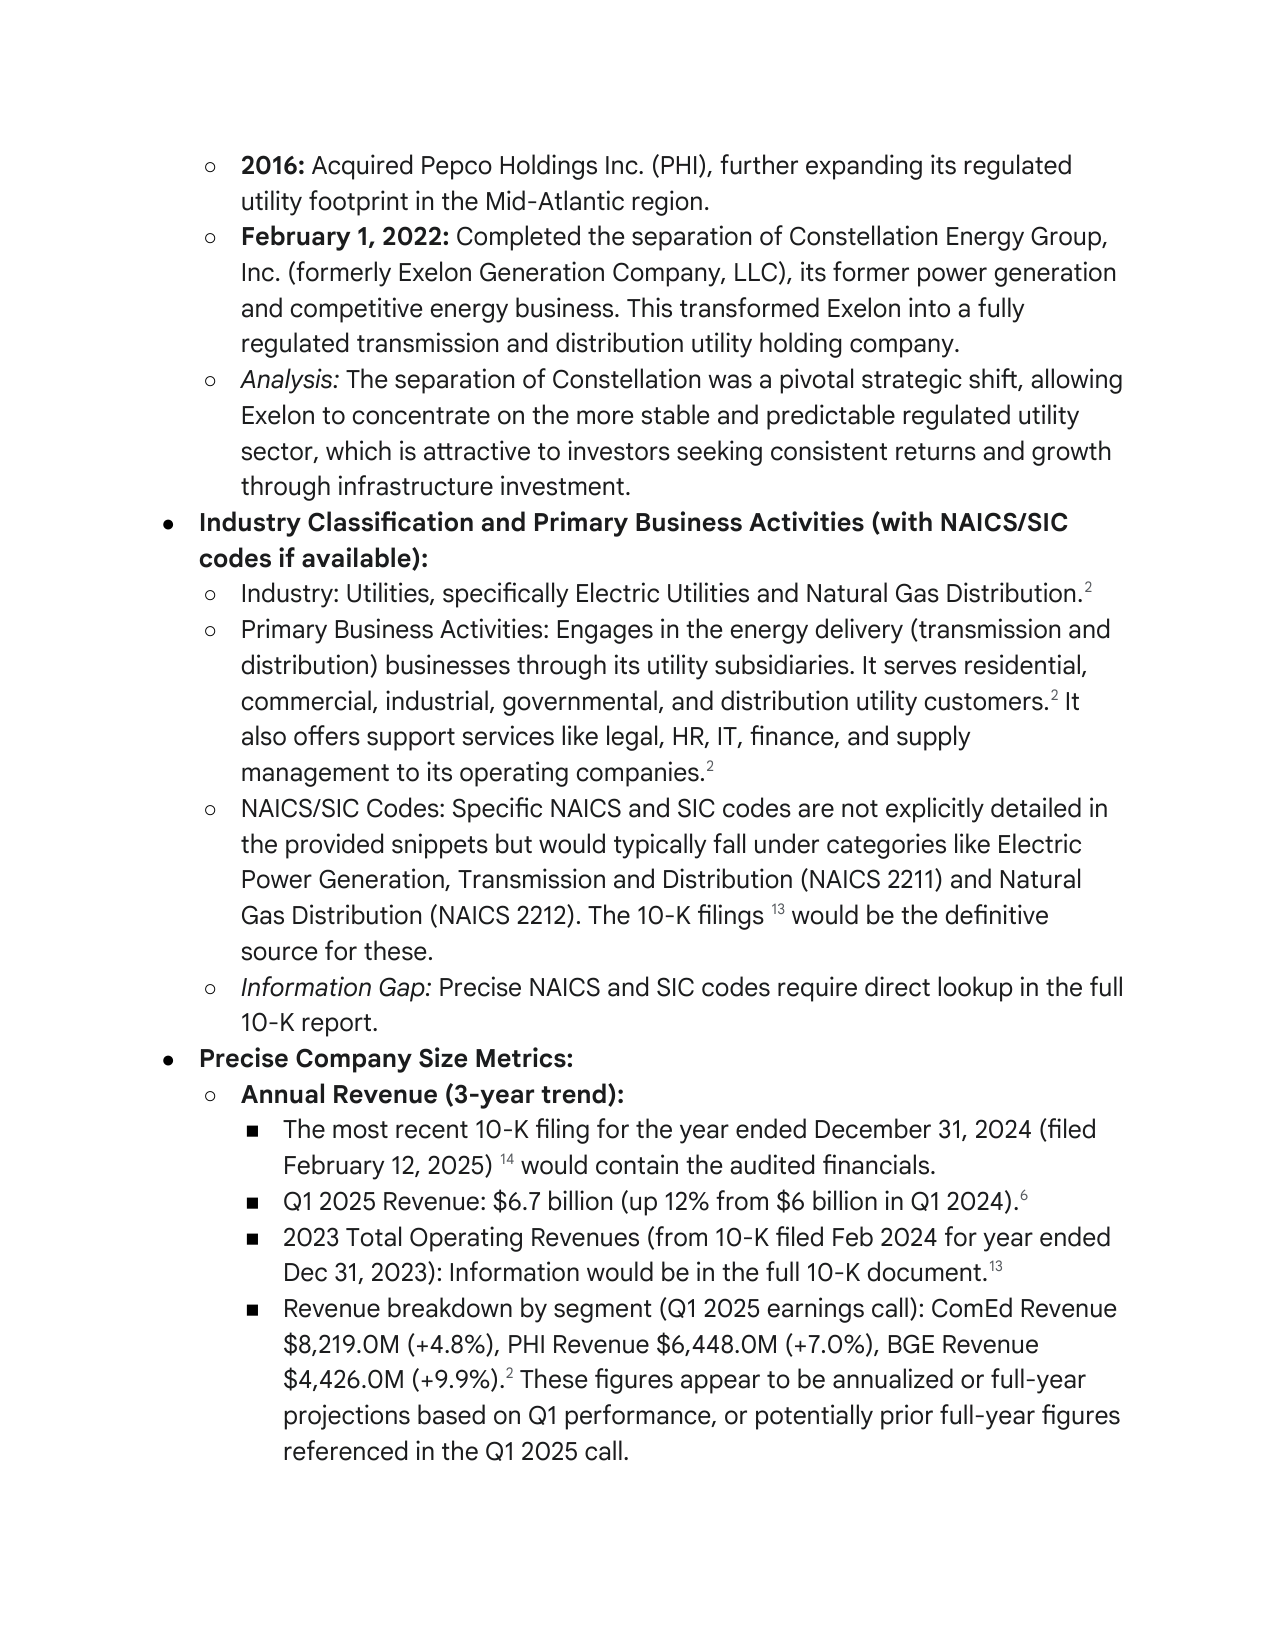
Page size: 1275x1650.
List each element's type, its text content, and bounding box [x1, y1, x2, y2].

list 2023 Total Operating Revenues (from 10-K filed Feb 2024 for year ended Dec 31, 2023): Information would be in the full 10-K document.13 [245, 1222, 1125, 1289]
list Analysis: The separation of Constellation was a pivotal strategic shift, allowing Exelon to concentrate on the more stable and predictable regulated utility sector, which is attractive to investors seeking consistent returns and growth through infrastructure investment. [203, 364, 1125, 503]
list Industry: Utilities, specifically Electric Utilities and Natural Gas Distribution.2 [203, 579, 1125, 610]
list Q1 2025 Revenue: $6.7 billion (up 12% from $6 billion in Q1 2024).6 [245, 1186, 1125, 1217]
list 2016: Acquired Pepco Holdings Inc. (PHI), further expanding its regulated utility footprint in the Mid-Atlantic region. [203, 150, 1125, 217]
list February 1, 2022: Completed the separation of Constellation Energy Group, Inc. (formerly Exelon Generation Company, LLC), its former power generation and competitive energy business. This transformed Exelon into a fully regulated transmission and distribution utility holding company. [203, 221, 1125, 360]
list The most recent 10-K filing for the year ended December 31, 2024 (filed February 12, 2025) 14 would contain the audited financials. [245, 1115, 1125, 1182]
list Primary Business Activities: Engages in the energy delivery (transmission and distribution) businesses through its utility subsidiaries. It serves residential, commercial, industrial, governmental, and distribution utility customers.2 It also offers support services like legal, HR, IT, finance, and supply management to its operating companies.2 [203, 614, 1125, 789]
list Annual Revenue (3-year trend): [203, 1079, 1125, 1110]
list Industry Classification and Primary Business Activities (with NAICS/SIC codes if available): [161, 507, 1125, 574]
list NAICS/SIC Codes: Specific NAICS and SIC codes are not explicitly detailed in the provided snippets but would typically fall under categories like Electric Power Generation, Transmission and Distribution (NAICS 2211) and Natural Gas Distribution (NAICS 2212). The 10-K filings 13 would be the definitive source for these. [203, 793, 1125, 967]
list Precise Company Size Metrics: [161, 1043, 1125, 1074]
list Information Gap: Precise NAICS and SIC codes require direct lookup in the full 10-K report. [203, 972, 1125, 1039]
list Revenue breakdown by segment (Q1 2025 earnings call): ComEd Revenue $8,219.0M (+4.8%), PHI Revenue $6,448.0M (+7.0%), BGE Revenue $4,426.0M (+9.9%).2 These figures appear to be annualized or full-year projections based on Q1 performance, or potentially prior full-year figures referenced in the Q1 2025 call. [245, 1293, 1125, 1468]
